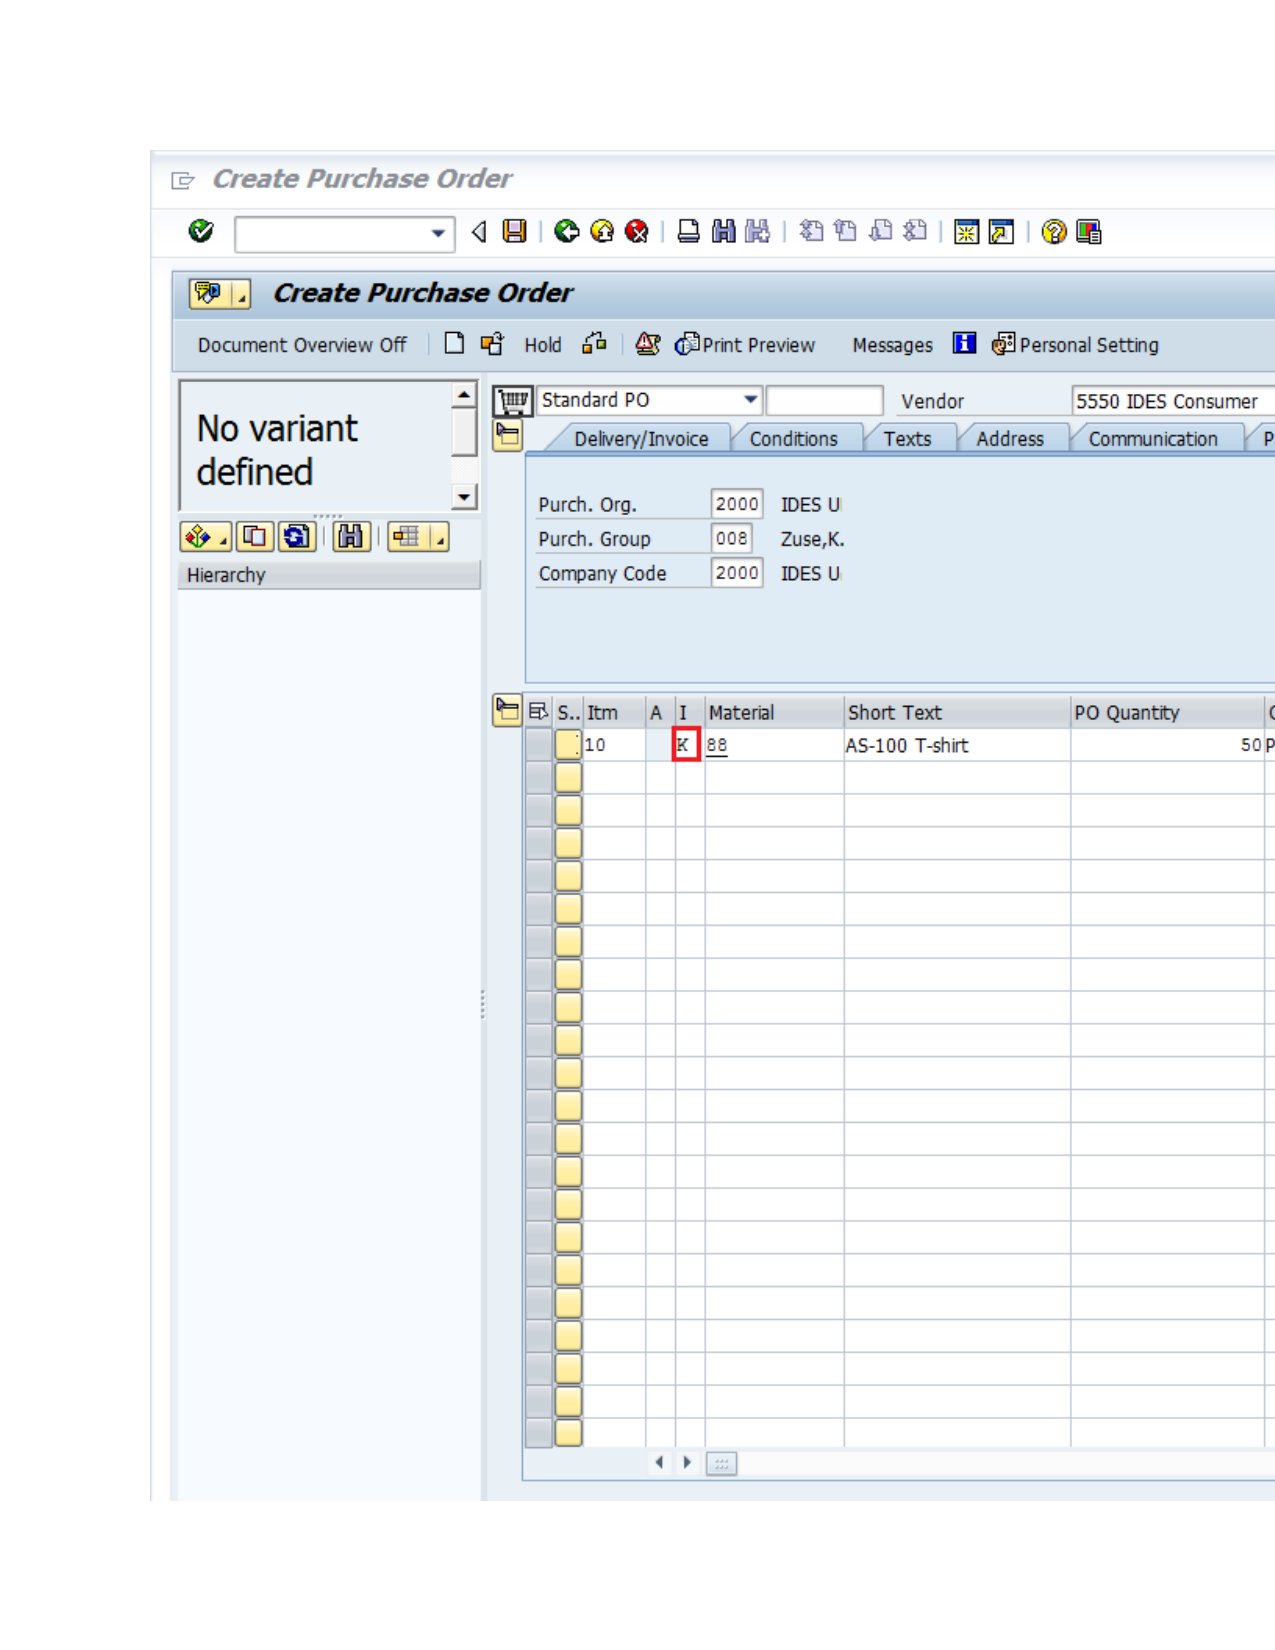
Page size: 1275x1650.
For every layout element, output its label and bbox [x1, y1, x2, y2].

picture [150, 150, 1275, 1501]
